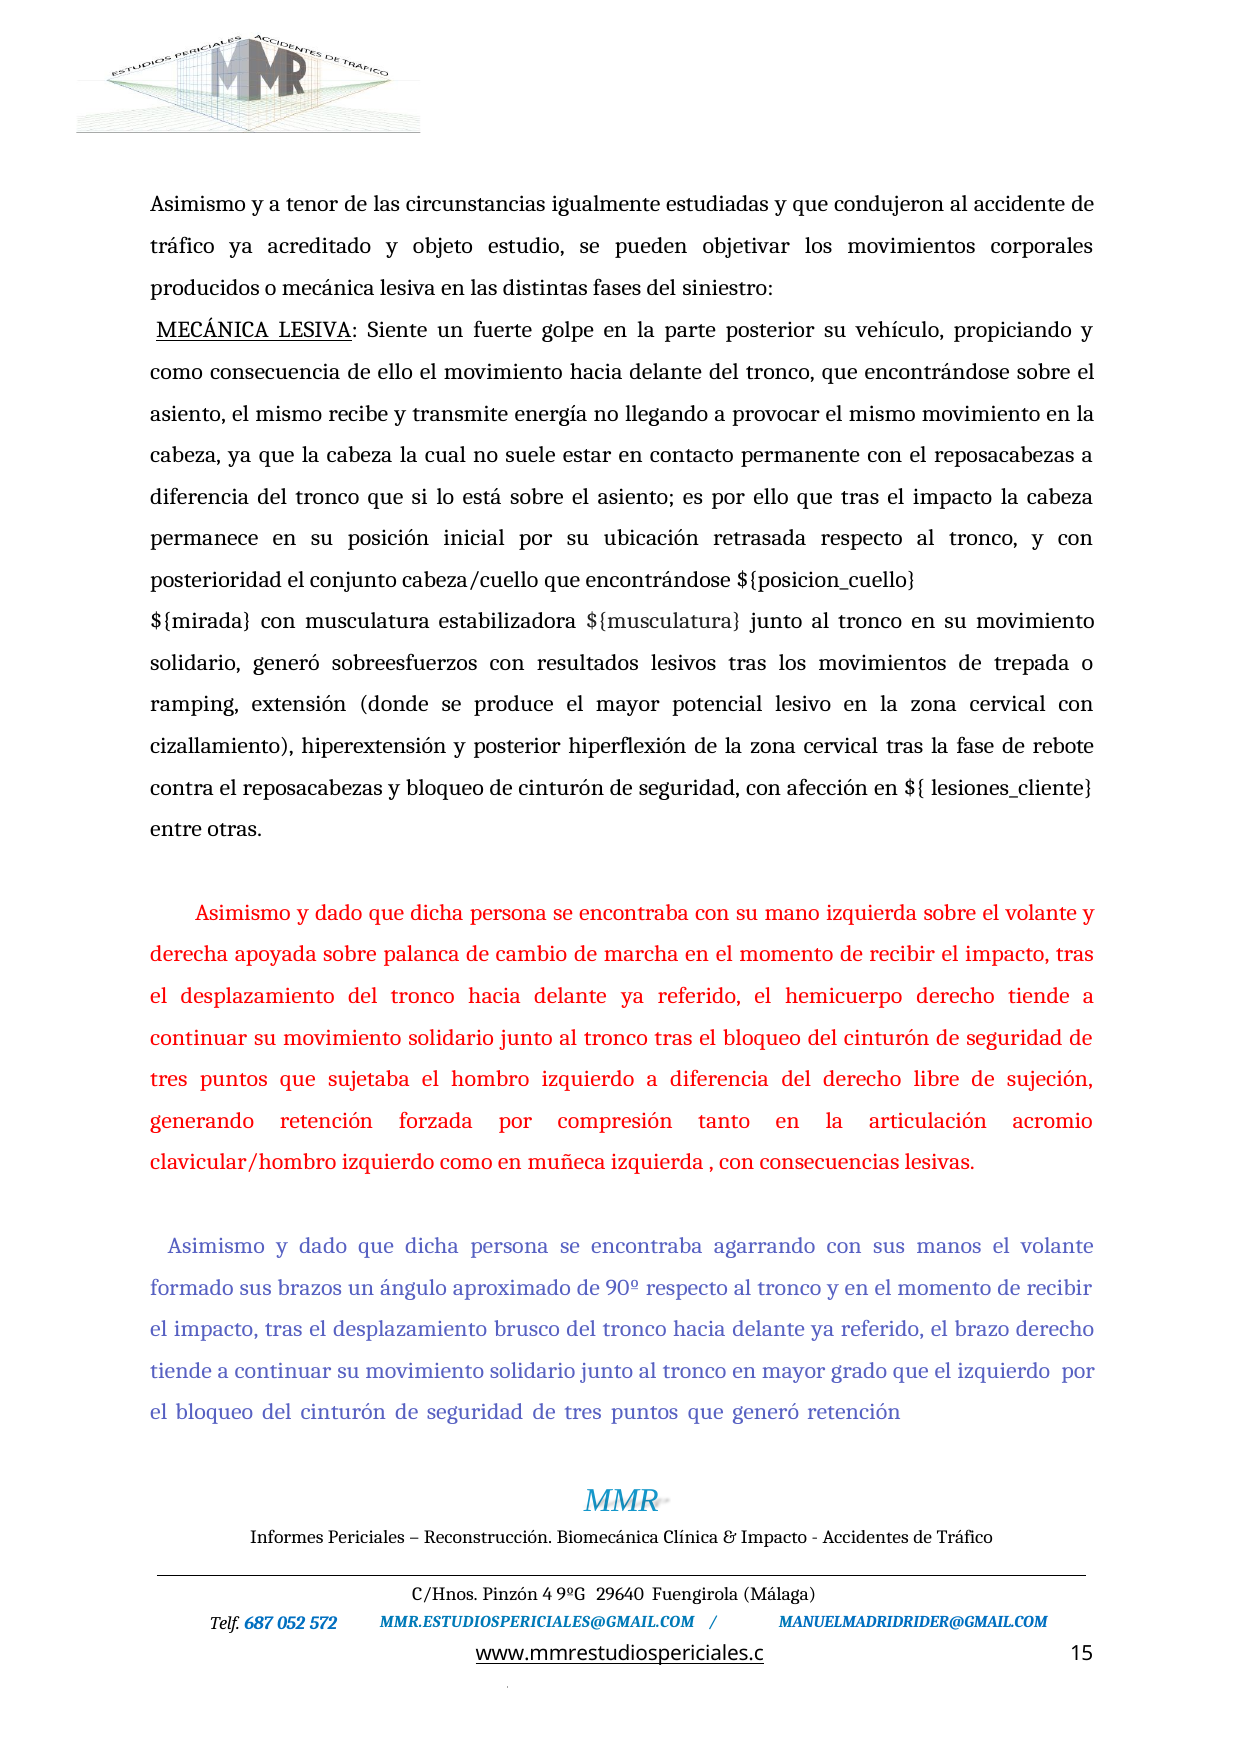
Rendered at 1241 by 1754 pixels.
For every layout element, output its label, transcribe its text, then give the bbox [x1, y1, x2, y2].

text Asimismo y dado que dicha persona se encontraba agarrando con sus manos el volante formado sus brazos un ángulo aproximado de 90º respecto al tronco y en el momento de recibir el impacto, tras el desplazamiento brusco del tronco hacia delante ya referido, el brazo derecho tiende a continuar su movimiento solidario junto al tronco en mayor grado que el izquierdo por el bloqueo del cinturón de seguridad de tres puntos que generó retención [150, 1233, 1095, 1426]
text MECÁNICA LESIVA: Siente un fuerte golpe en la parte posterior su vehículo, propiciando y como consecuencia de ello el movimiento hacia delante del tronco, que encontrándose sobre el asiento, el mismo recibe y transmite energía no llegando a provocar el mismo movimiento en la cabeza, ya que la cabeza la cual no suele estar en contacto permanente con el reposacabezas a diferencia del tronco que si lo está sobre el asiento; es por ello que tras el impacto la cabeza permanece en su posición inicial por su ubicación retrasada respecto al tronco, y con posterioridad el conjunto cabeza/cuello que encontrándose ${posicion_cuello} [150, 317, 1095, 593]
picture [76, 32, 421, 133]
text Asimismo y dado que dicha persona se encontraba con su mano izquierda sobre el volante y derecha apoyada sobre palanca de cambio de marcha en el momento de recibir el impacto, tras el desplazamiento del tronco hacia delante ya referido, el hemicuerpo derecho tiende a continuar su movimiento solidario junto al tronco tras el bloqueo del cinturón de seguridad de tres puntos que sujetaba el hombro izquierdo a diferencia del derecho libre de sujeción, generando retención forzada por compresión tanto en la articulación acromio clavicular/hombro izquierdo como en muñeca izquierda , con consecuencias lesivas. [150, 900, 1094, 1175]
text Asimismo y a tenor de las circunstancias igualmente estudiadas y que condujeron al accidente de tráfico ya acreditado y objeto estudio, se pueden objetivar los movimientos corporales producidos o mecánica lesiva en las distintas fases del siniestro: [150, 191, 1094, 301]
picture [581, 1496, 672, 1509]
text ${mirada} con musculatura estabilizadora ${musculatura} junto al tronco en su movimiento solidario, generó sobreesfuerzos con resultados lesivos tras los movimientos de trepada o ramping, extensión (donde se produce el mayor potencial lesivo en la zona cervical con cizallamiento), hiperextensión y posterior hiperflexión de la zona cervical tras la fase de rebote contra el reposacabezas y bloqueo de cinturón de seguridad, con afección en ${ lesiones_cliente} entre otras. [150, 608, 1095, 842]
